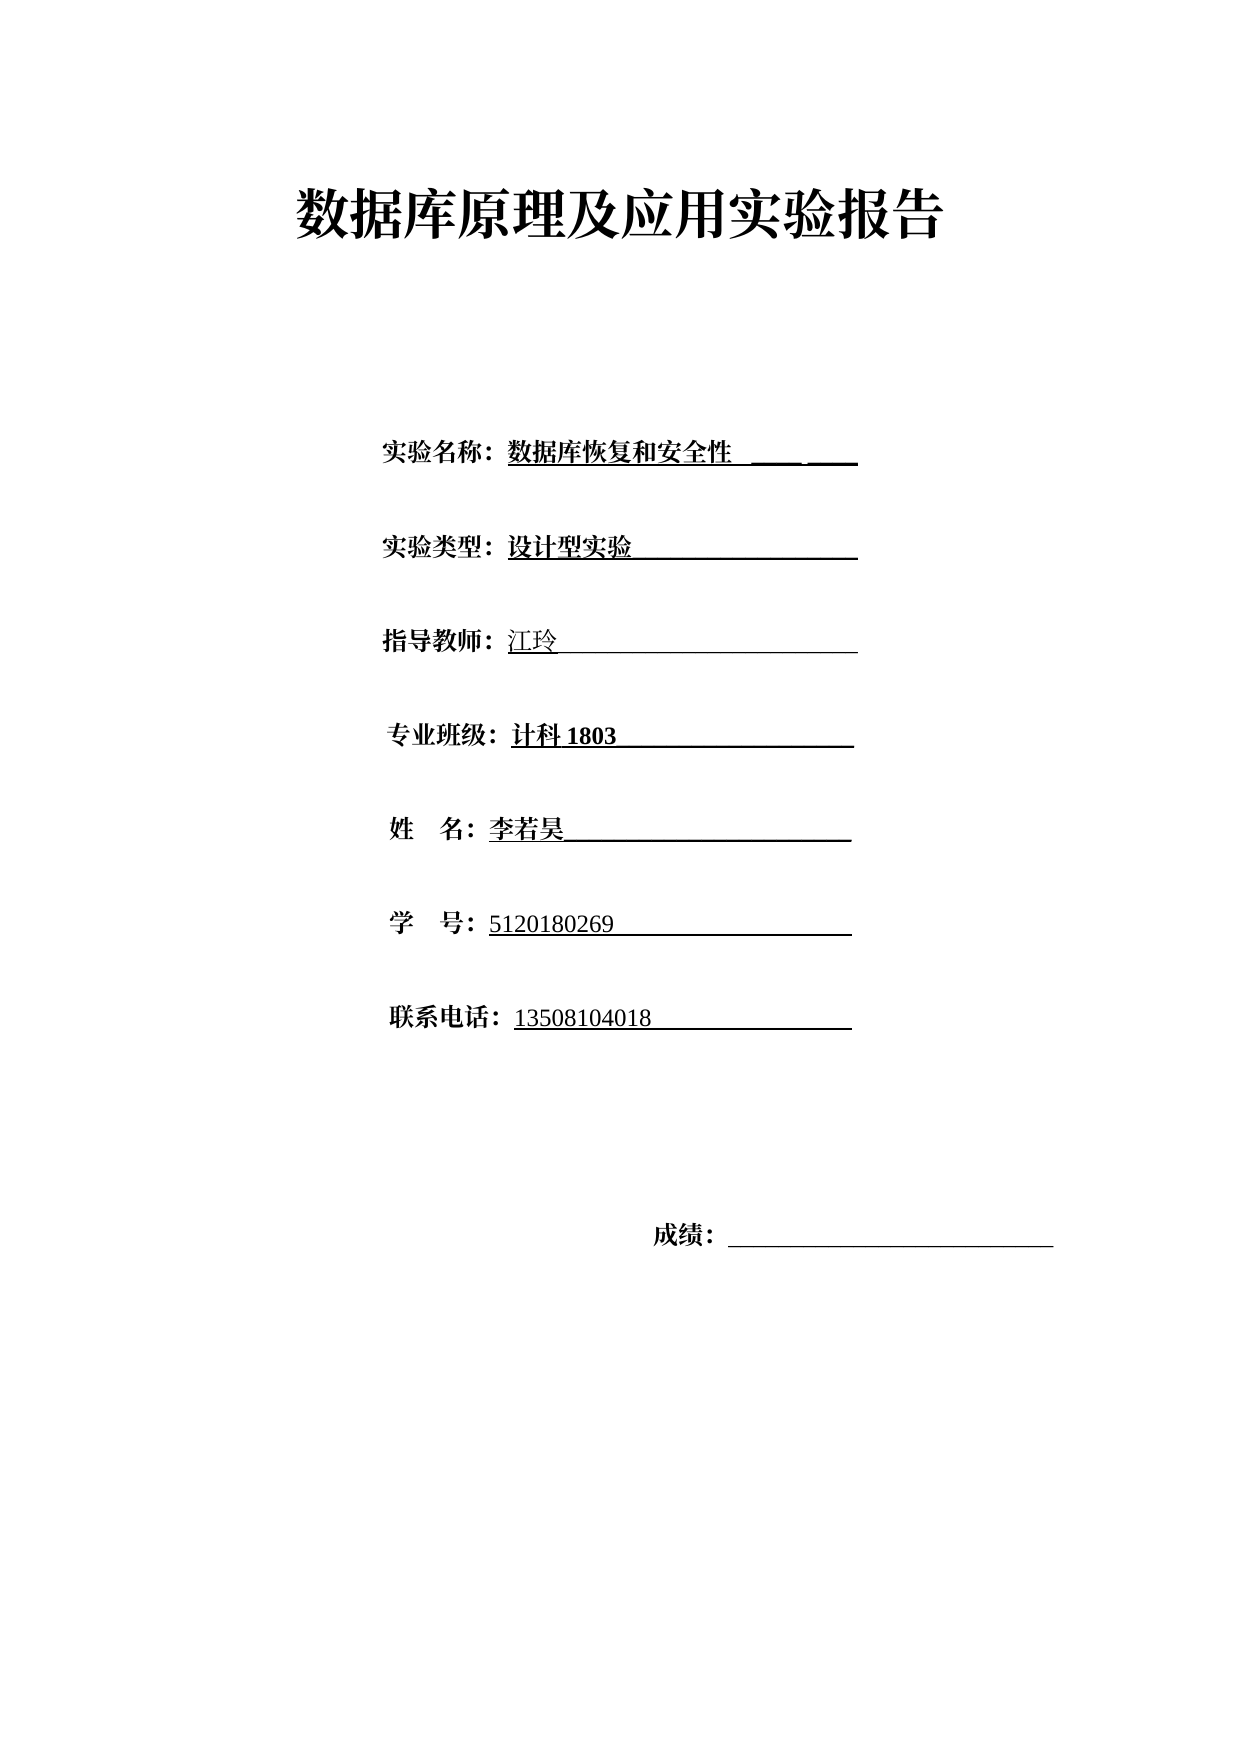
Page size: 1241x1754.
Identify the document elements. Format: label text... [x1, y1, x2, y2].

text 联系电话：13508104018________________ [187, 984, 1053, 1049]
text 实验名称：数据库恢复和安全性 ____ ____ [187, 419, 1053, 484]
text 指导教师：江玲________________________ [187, 607, 1053, 672]
text 学 号：5120180269___________________ [187, 889, 1053, 954]
text 成绩：__________________________ [187, 1201, 1053, 1266]
text 实验类型：设计型实验__________________ [187, 513, 1053, 578]
text 姓 名：李若昊_______________________ [187, 795, 1053, 860]
text 数据库原理及应用实验报告 [187, 162, 1053, 259]
text 专业班级：计科1803___________________ [187, 701, 1053, 766]
